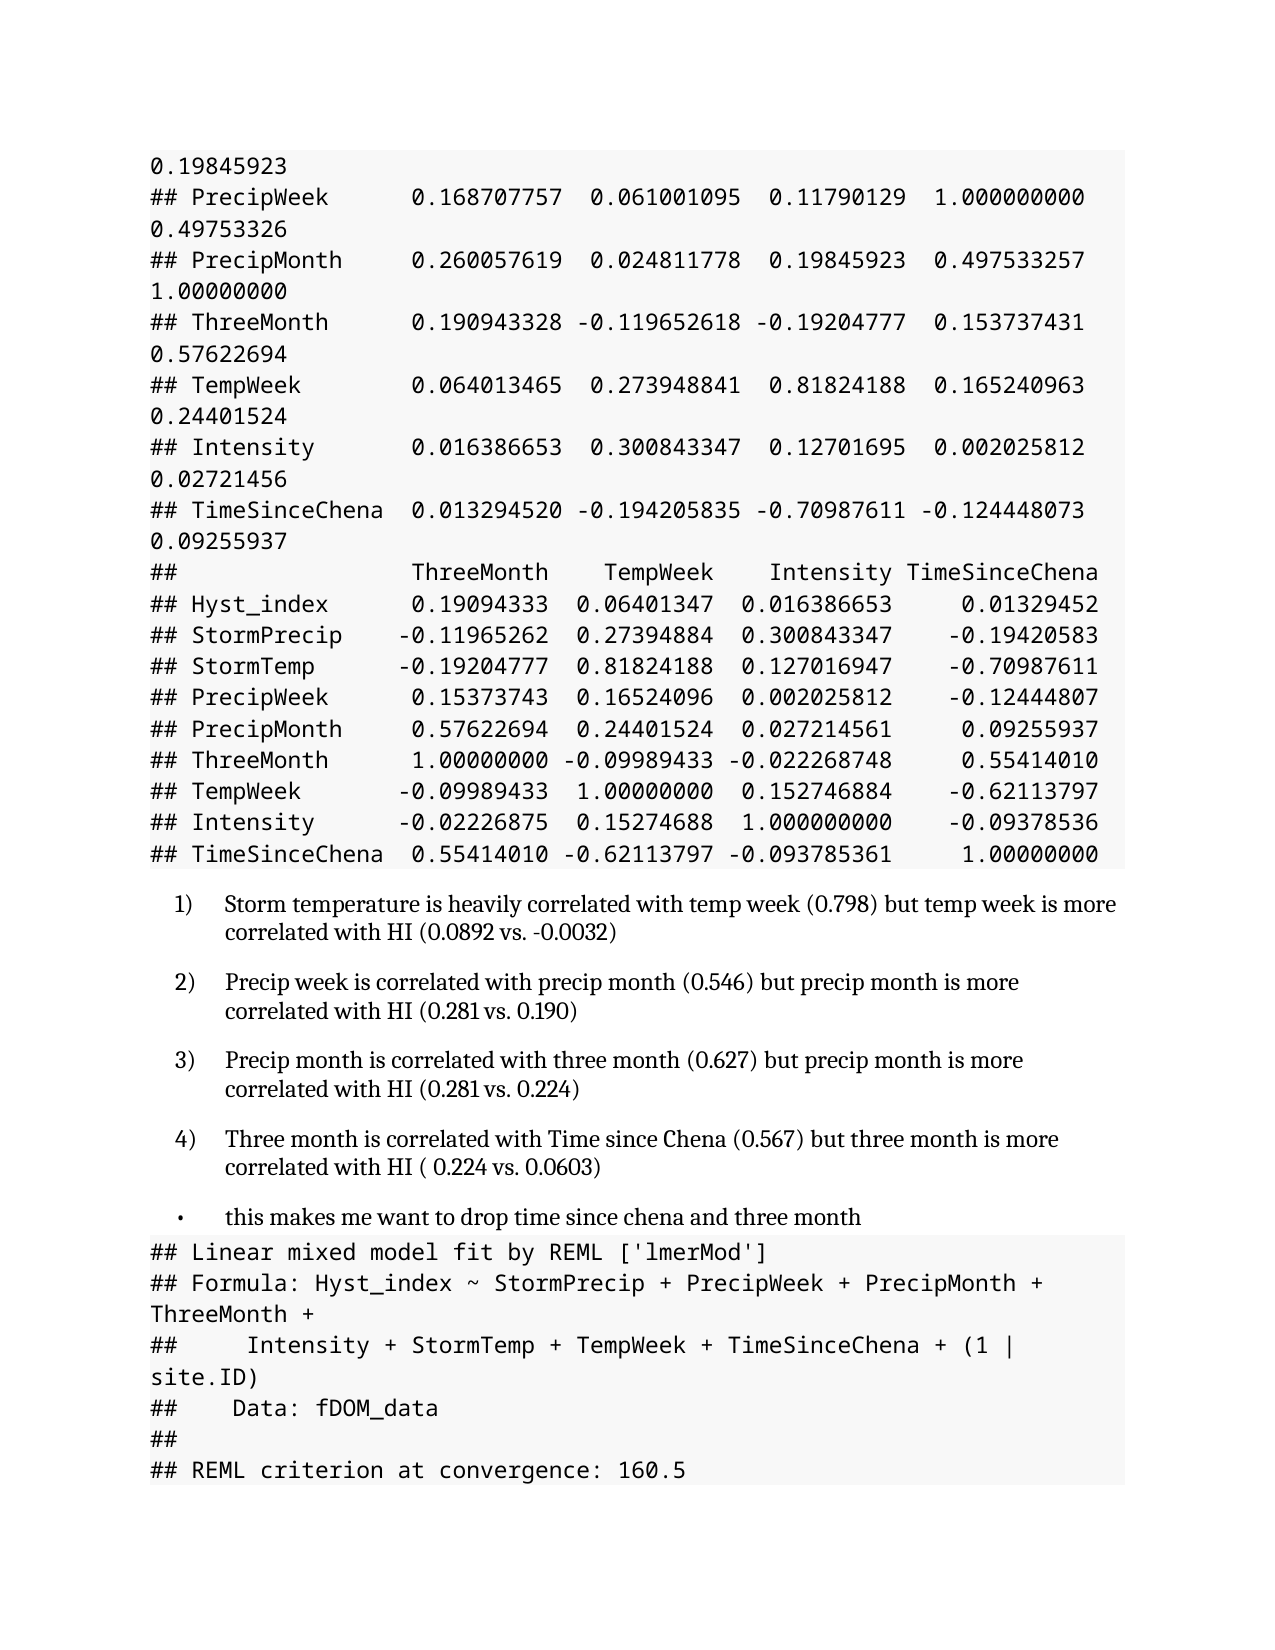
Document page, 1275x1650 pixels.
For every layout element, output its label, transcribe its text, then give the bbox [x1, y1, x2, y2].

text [150, 1235, 1125, 1485]
list Storm temperature is heavily correlated with temp week (0.798) but temp week is more correlated with HI (0.0892 vs. -0.0032) [175, 889, 1125, 947]
list Precip month is correlated with three month (0.627) but precip month is more correlated with HI (0.281 vs. 0.224) [175, 1046, 1125, 1104]
list this makes me want to drop time since chena and three month [175, 1203, 1125, 1232]
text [150, 150, 1125, 869]
list Three month is correlated with Time since Chena (0.567) but three month is more correlated with HI ( 0.224 vs. 0.0603) [175, 1124, 1125, 1182]
list Precip week is correlated with precip month (0.546) but precip month is more correlated with HI (0.281 vs. 0.190) [175, 968, 1125, 1025]
